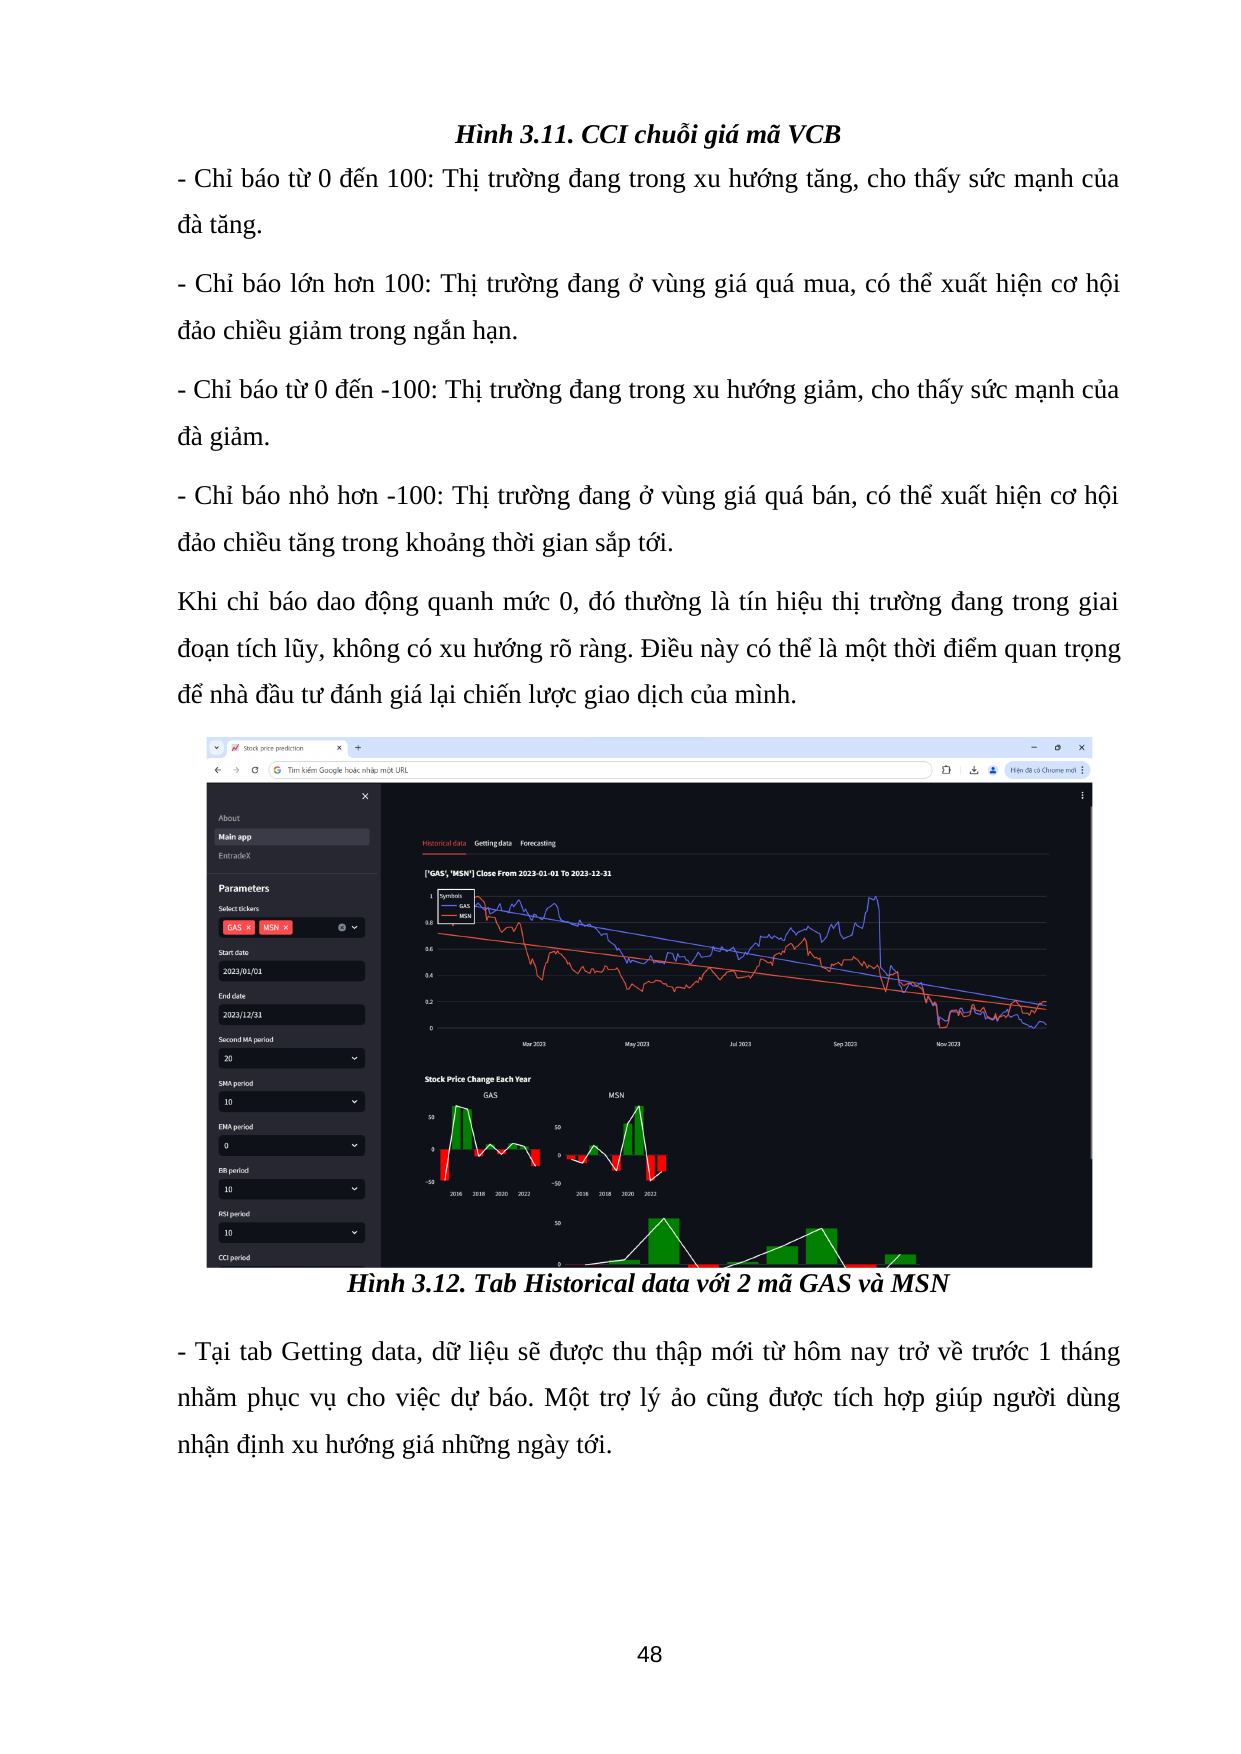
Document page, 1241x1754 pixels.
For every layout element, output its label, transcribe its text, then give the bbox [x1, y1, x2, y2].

text - Tại tab Getting data, dữ liệu sẽ được thu thập mới từ hôm nay trở về trước 1 tháng nhằm phục vụ cho việc dự báo. Một trợ lý ảo cũng được tích hợp giúp người dùng nhận định xu hướng giá những ngày tới. [177, 1335, 1122, 1459]
picture [206, 737, 1093, 1268]
subtitle Hình 3.11. CCI chuỗi giá mã VCB [177, 118, 1122, 149]
text - Chỉ báo nhỏ hơn -100: Thị trường đang ở vùng giá quá bán, có thể xuất hiện cơ hội đảo chiều tăng trong khoảng thời gian sắp tới. [177, 479, 1122, 557]
text - Chỉ báo từ 0 đến 100: Thị trường đang trong xu hướng tăng, cho thấy sức mạnh của đà tăng. [177, 162, 1122, 239]
text - Chỉ báo lớn hơn 100: Thị trường đang ở vùng giá quá mua, có thể xuất hiện cơ hội đảo chiều giảm trong ngắn hạn. [177, 267, 1122, 345]
text - Chỉ báo từ 0 đến -100: Thị trường đang trong xu hướng giảm, cho thấy sức mạnh của đà giảm. [177, 373, 1122, 451]
text Khi chỉ báo dao động quanh mức 0, đó thường là tín hiệu thị trường đang trong giai đoạn tích lũy, không có xu hướng rõ ràng. Điều này có thể là một thời điểm quan trọng để nhà đầu tư đánh giá lại chiến lược giao dịch của mình. [177, 585, 1122, 709]
subtitle Hình 3.12. Tab Historical data với 2 mã GAS và MSN [177, 1267, 1122, 1298]
